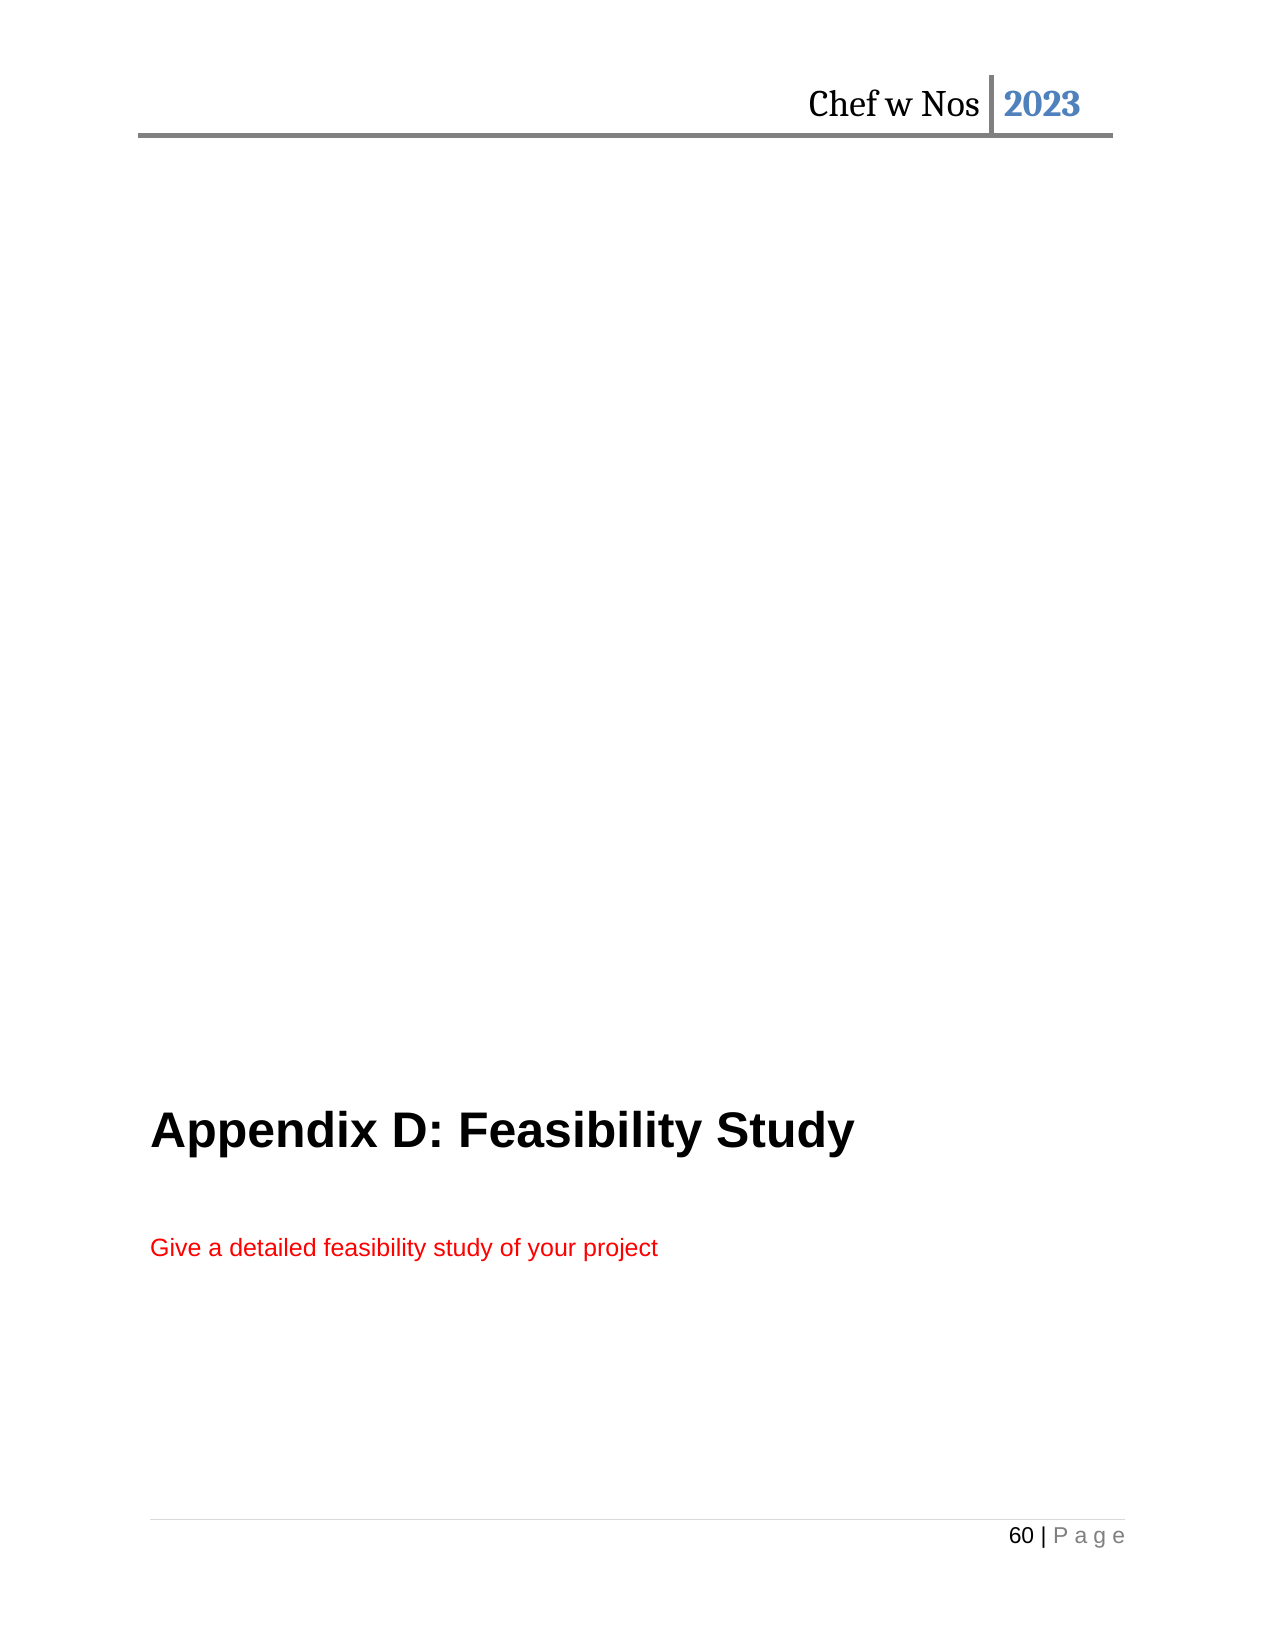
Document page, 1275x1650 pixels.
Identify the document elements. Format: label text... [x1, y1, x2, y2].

text Give a detailed feasibility study of your project [150, 1233, 1125, 1261]
text Appendix D: Feasibility Study [150, 1101, 1125, 1158]
